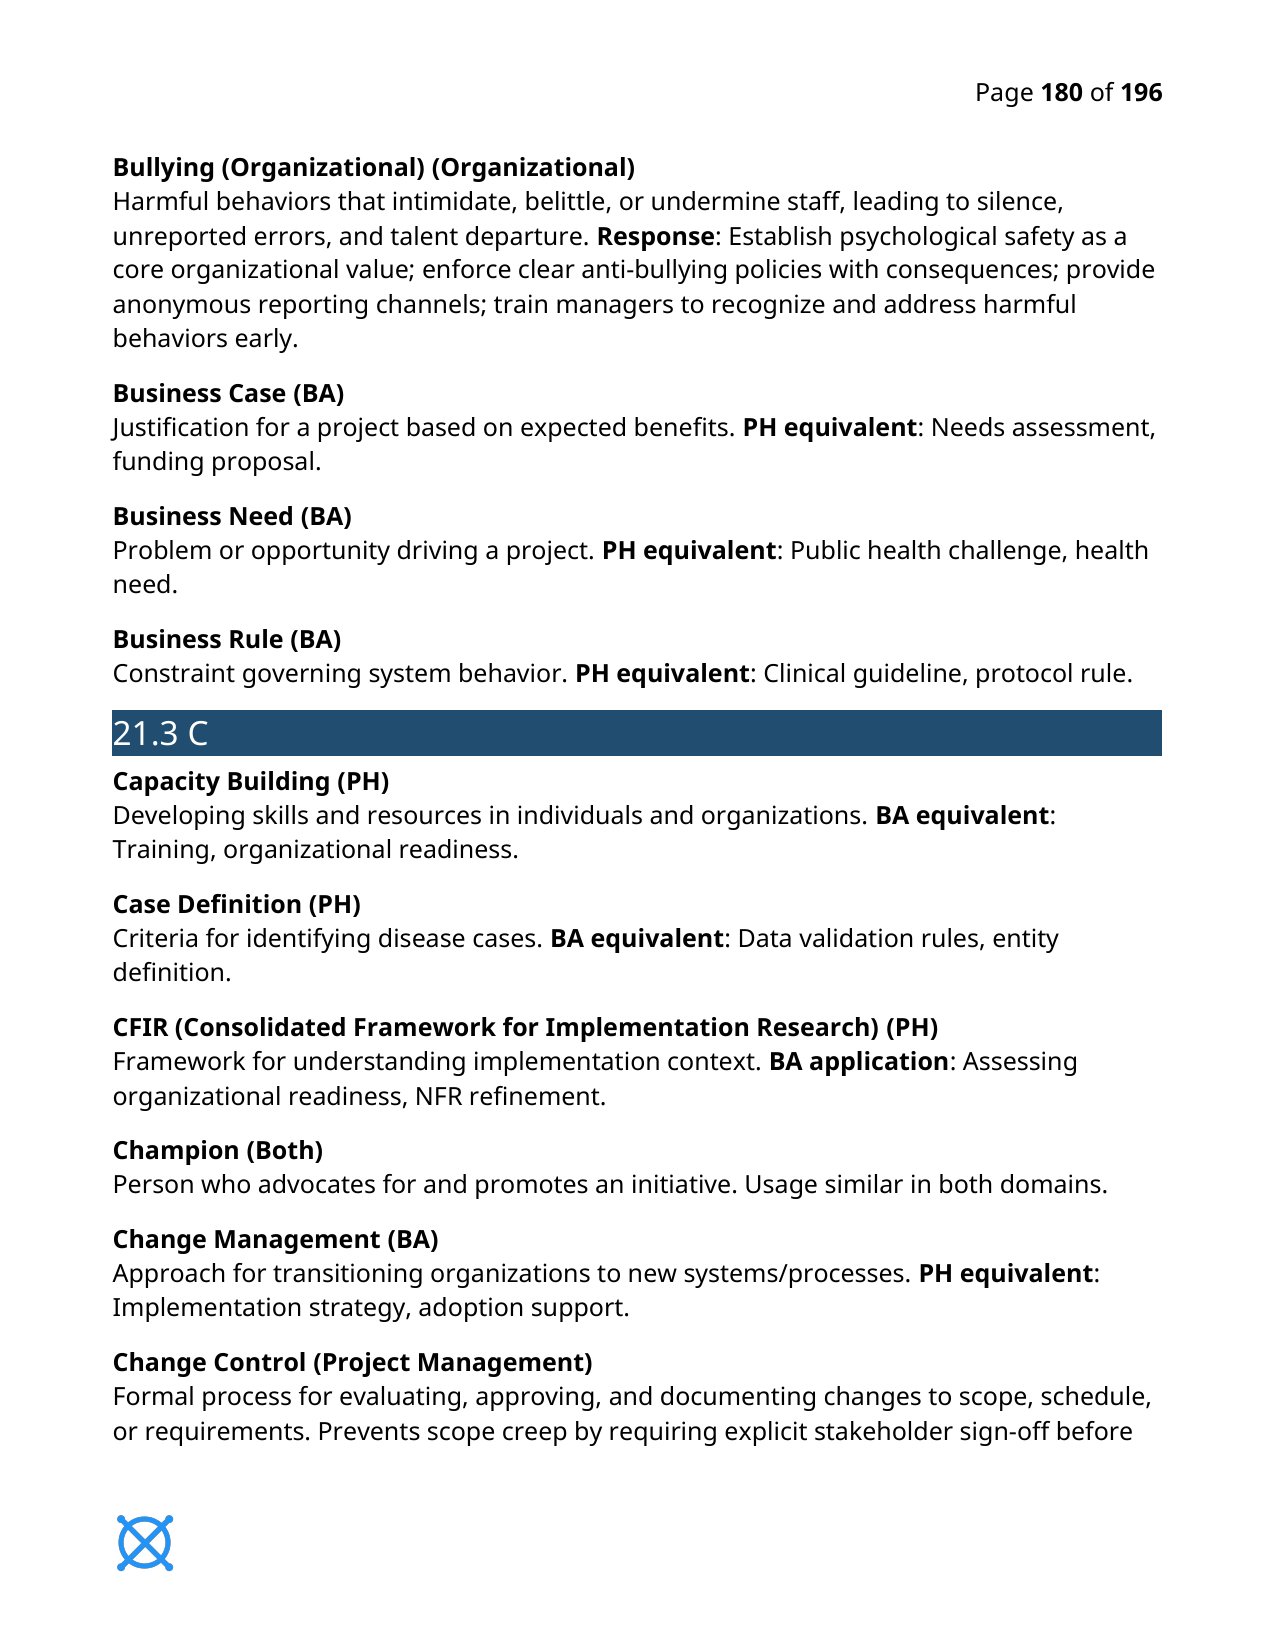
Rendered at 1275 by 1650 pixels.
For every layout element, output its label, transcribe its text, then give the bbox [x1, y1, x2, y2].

text Case Definition (PH) [112, 887, 1162, 921]
text Approach for transitioning organizations to new systems/processes. PH equivalent: Implementation strategy, adoption support. [112, 1256, 1162, 1324]
text Criteria for identifying disease cases. BA equivalent: Data validation rules, entity definition. [112, 921, 1162, 989]
text Developing skills and resources in individuals and organizations. BA equivalent: Training, organizational readiness. [112, 798, 1162, 866]
subtitle C [112, 710, 1162, 756]
text CFIR (Consolidated Framework for Implementation Research) (PH) [112, 1010, 1162, 1044]
picture [112, 1511, 177, 1575]
text Harmful behaviors that intimidate, belittle, or undermine staff, leading to silence, unreported errors, and talent departure. Response: Establish psychological safety as a core organizational value; enforce clear anti-bullying policies with consequences; provide anonymous reporting channels; train managers to recognize and address harmful behaviors early. [112, 184, 1162, 354]
text Justification for a project based on expected benefits. PH equivalent: Needs assessment, funding proposal. [112, 409, 1162, 477]
text Constraint governing system behavior. PH equivalent: Clinical guideline, protocol rule. [112, 655, 1162, 689]
text Problem or opportunity driving a project. PH equivalent: Public health challenge, health need. [112, 532, 1162, 600]
text Business Need (BA) [112, 498, 1162, 532]
text Person who advocates for and promotes an initiative. Usage similar in both domains. [112, 1167, 1162, 1201]
text Champion (Both) [112, 1133, 1162, 1167]
text Change Control (Project Management) [112, 1345, 1162, 1379]
text Bullying (Organizational) (Organizational) [112, 150, 1162, 184]
text Framework for understanding implementation context. BA application: Assessing organizational readiness, NFR refinement. [112, 1044, 1162, 1112]
text Business Case (BA) [112, 375, 1162, 409]
text Business Rule (BA) [112, 621, 1162, 655]
text Capacity Building (PH) [112, 764, 1162, 798]
text Change Management (BA) [112, 1222, 1162, 1256]
